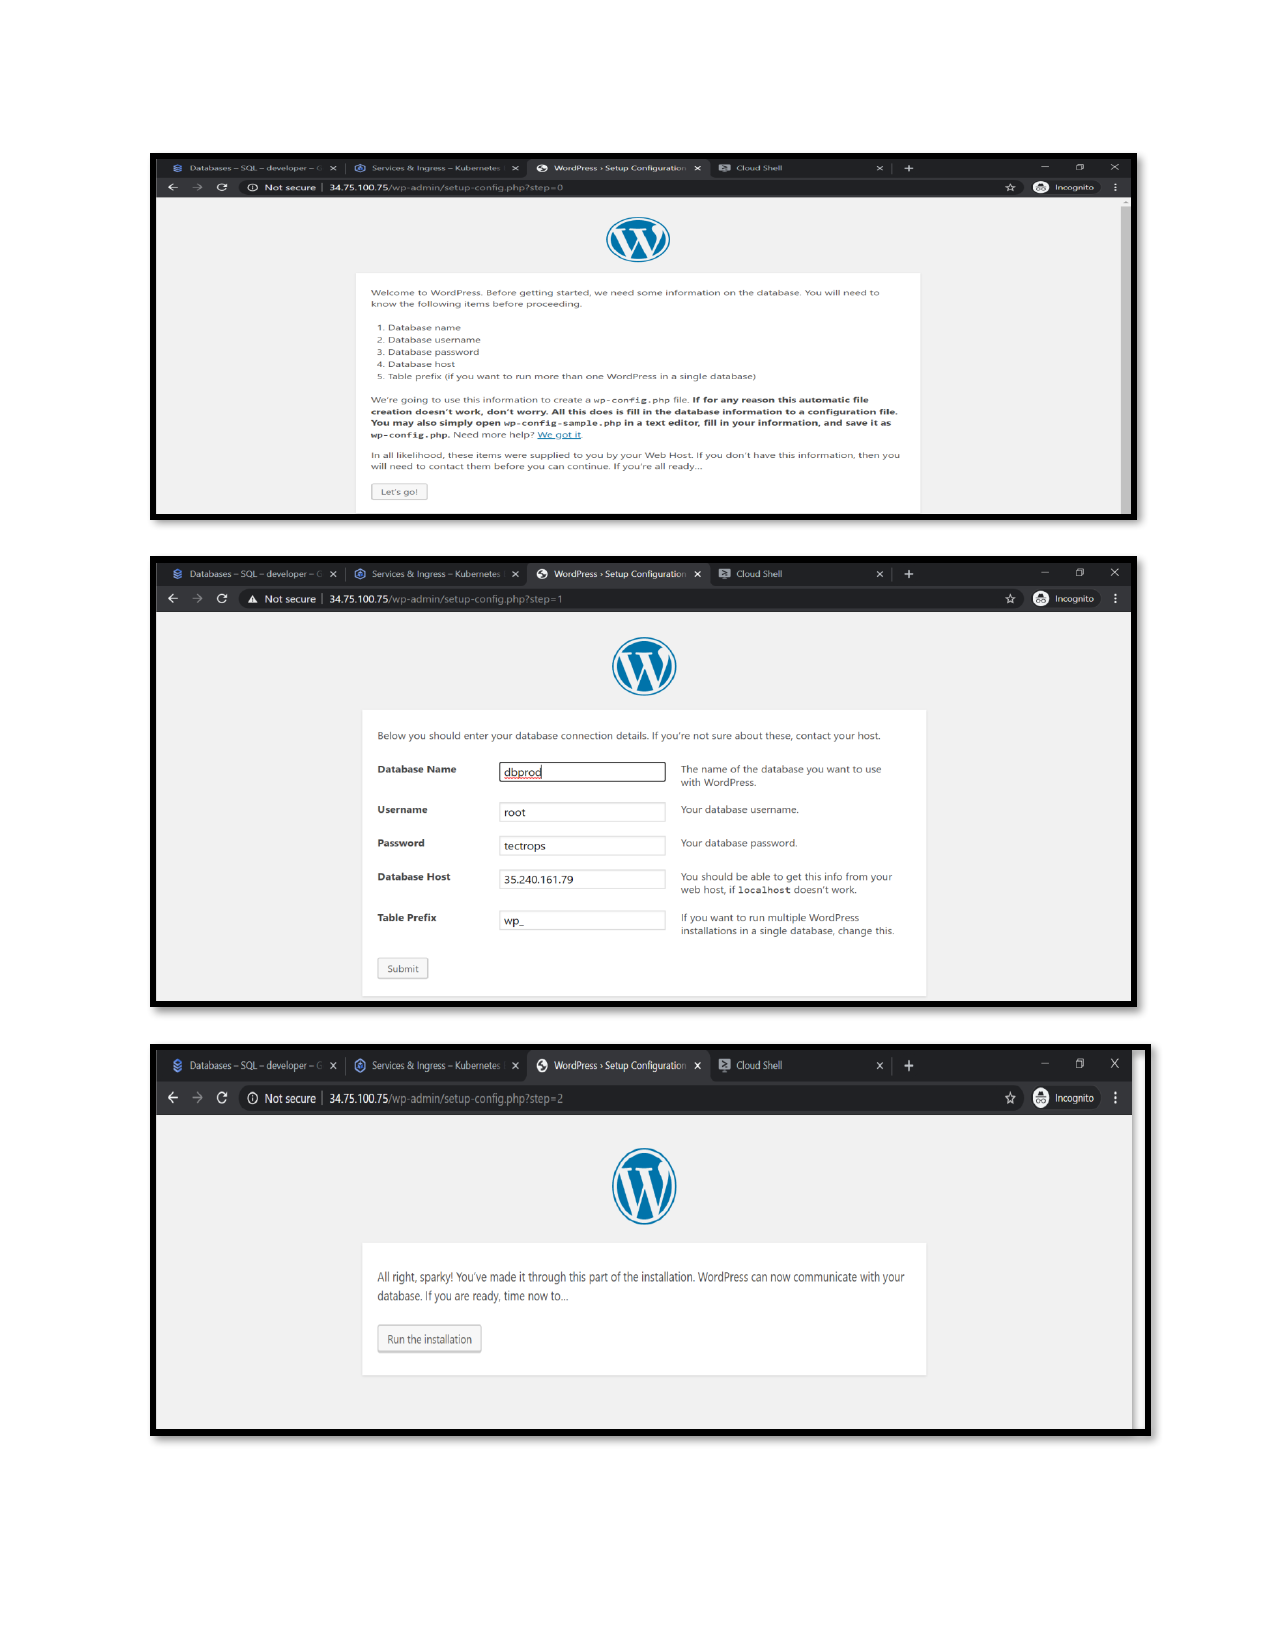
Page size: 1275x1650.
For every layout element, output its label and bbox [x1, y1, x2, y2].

picture [156, 1050, 1132, 1429]
picture [156, 563, 1131, 1001]
picture [156, 159, 1131, 514]
